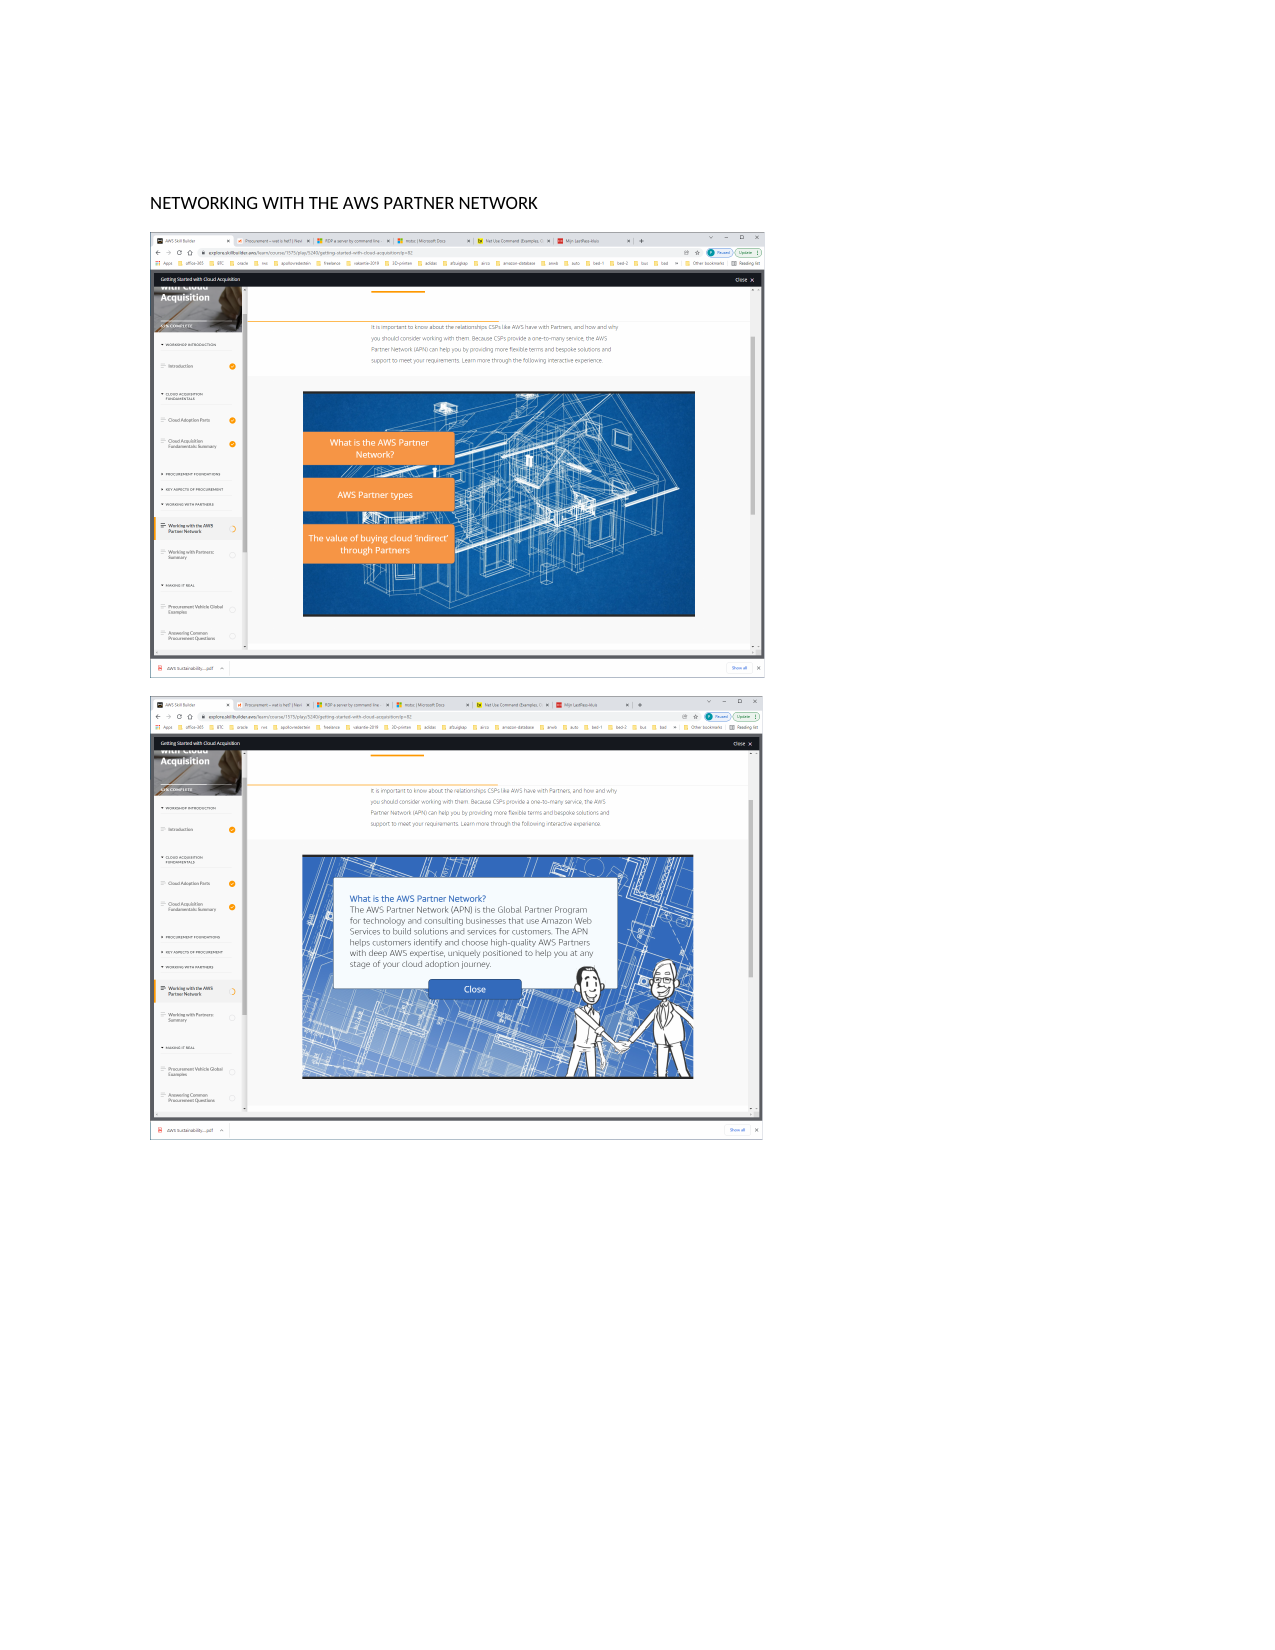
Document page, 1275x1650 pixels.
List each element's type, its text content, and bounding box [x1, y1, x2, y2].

picture [150, 696, 763, 1140]
picture [150, 232, 765, 678]
text NETWORKING WITH THE AWS PARTNER NETWORK [150, 191, 1125, 214]
